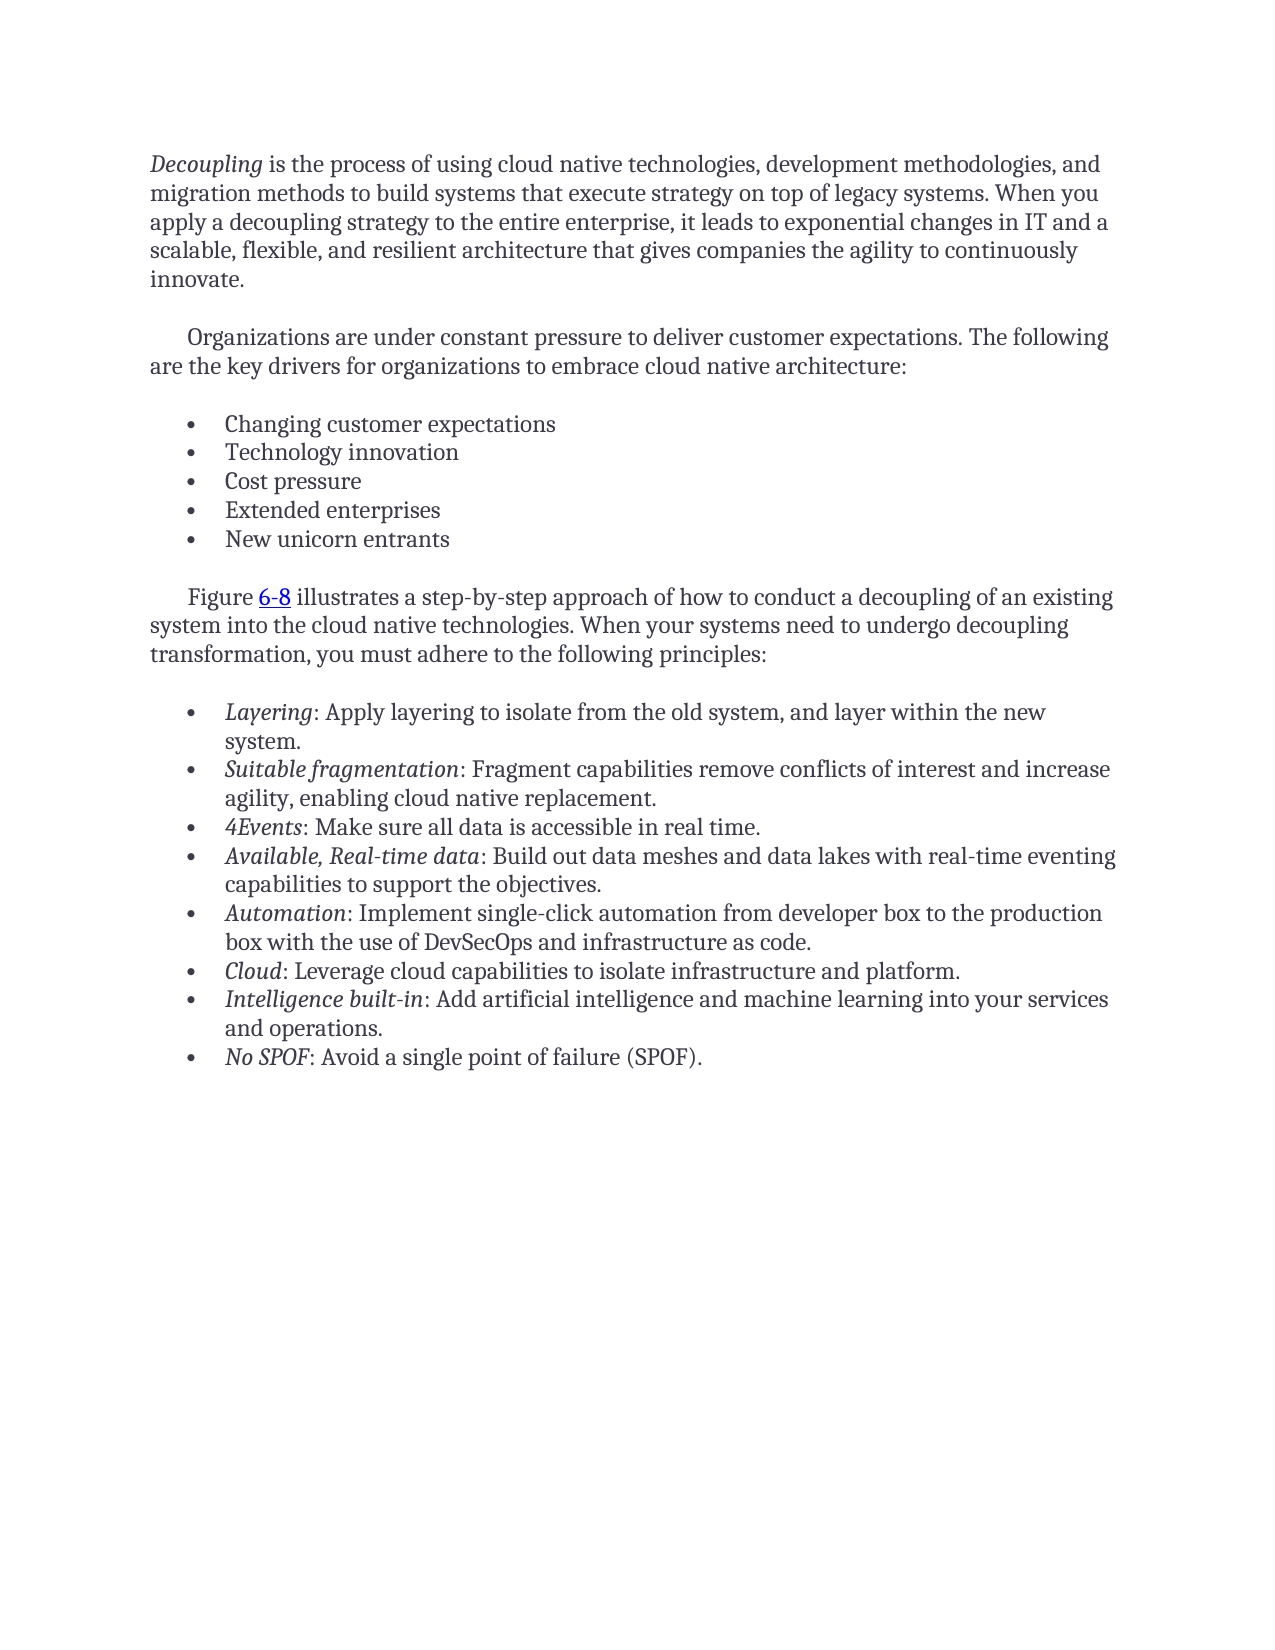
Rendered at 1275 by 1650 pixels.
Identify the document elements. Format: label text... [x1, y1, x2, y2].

list Intelligence built-in: Add artificial intelligence and machine learning into your services and operations. [187, 985, 1125, 1043]
list Changing customer expectations [187, 409, 1125, 438]
list No SPOF: Avoid a single point of failure (SPOF). [187, 1043, 1125, 1072]
text Organizations are under constant pressure to deliver customer expectations. The following are the key drivers for organizations to embrace cloud native architecture: [150, 323, 1125, 380]
list Layering: Apply layering to isolate from the old system, and layer within the new system. [187, 698, 1125, 755]
list Cost pressure [187, 467, 1125, 496]
list New unicorn entrants [187, 524, 1125, 553]
text Decoupling is the process of using cloud native technologies, development methodologies, and migration methods to build systems that execute strategy on top of legacy systems. When you apply a decoupling strategy to the entire enterprise, it leads to exponential changes in IT and a scalable, flexible, and resilient architecture that gives companies the agility to continuously innovate. [150, 150, 1125, 294]
list 4Events: Make sure all data is accessible in real time. [187, 813, 1125, 842]
list Extended enterprises [187, 496, 1125, 524]
list Automation: Implement single-click automation from developer box to the production box with the use of DevSecOps and infrastructure as code. [187, 899, 1125, 957]
list Available, Real-time data: Build out data meshes and data lakes with real-time eventing capabilities to support the objectives. [187, 842, 1125, 899]
list Technology innovation [187, 438, 1125, 467]
list Suitable fragmentation: Fragment capabilities remove conflicts of interest and increase agility, enabling cloud native replacement. [187, 755, 1125, 813]
text Figure 6-8 illustrates a step-by-step approach of how to conduct a decoupling of an existing system into the cloud native technologies. When your systems need to undergo decoupling transformation, you must adhere to the following principles: [150, 582, 1125, 669]
list Cloud: Leverage cloud capabilities to isolate infrastructure and platform. [187, 957, 1125, 985]
